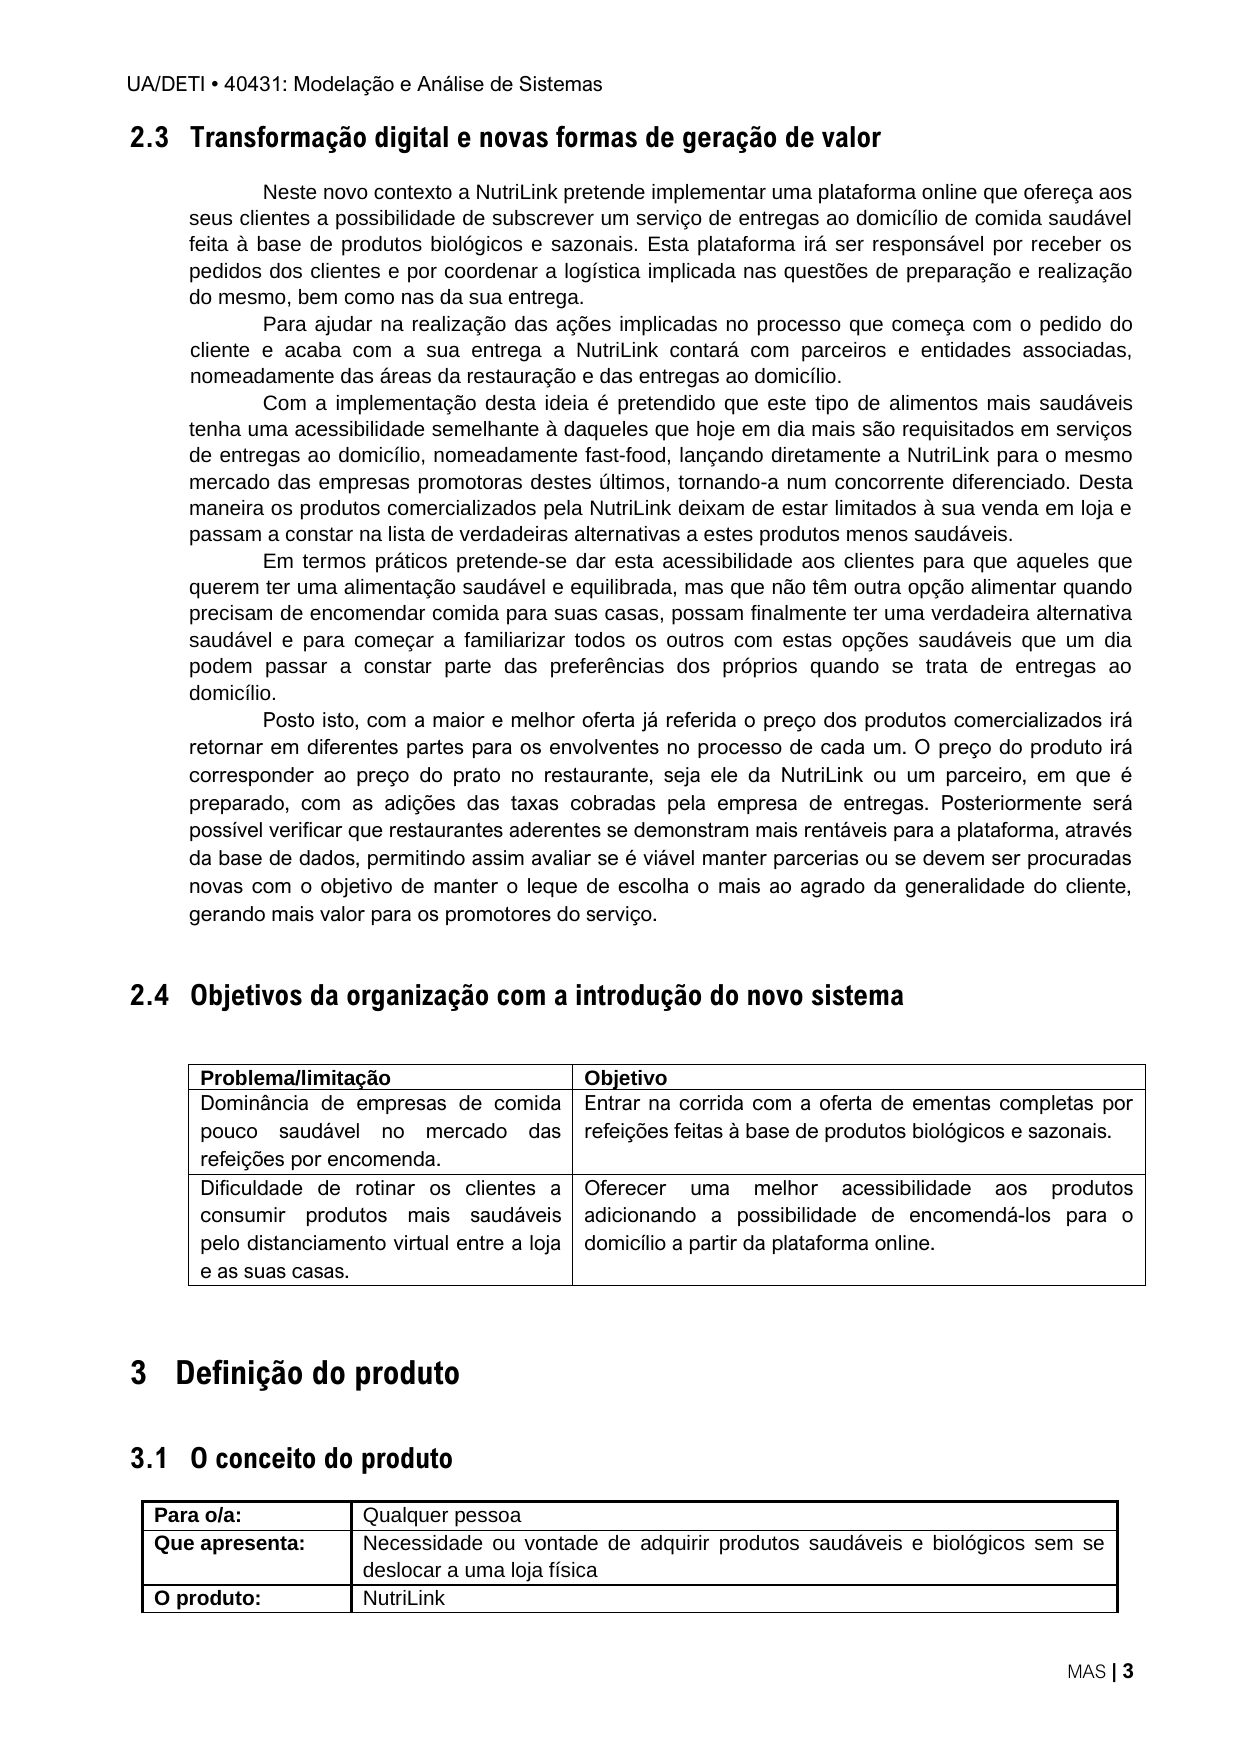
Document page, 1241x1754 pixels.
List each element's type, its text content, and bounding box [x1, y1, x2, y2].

table_cell Oferecer uma melhor acessibilidade aos produtos adicionando a possibilidade de encomendá-los para o domicílio a partir da plataforma online. [573, 1175, 1145, 1285]
text Com a implementação desta ideia é pretendido que este tipo de alimentos mais saudáveis tenha uma acessibilidade semelhante à daqueles que hoje em dia mais são requisitados em serviços de entregas ao domicílio, nomeadamente fast-food, lançando diretamente a NutriLink para o mesmo mercado das empresas promotoras destes últimos, tornando-a num concorrente diferenciado. Desta maneira os produtos comercializados pela NutriLink deixam de estar limitados à sua venda em loja e passam a constar na lista de verdadeiras alternativas a estes produtos menos saudáveis. [189, 390, 1134, 546]
subtitle Definição do produto [130, 1351, 1134, 1392]
table_header Objetivo [573, 1065, 1145, 1089]
text Para ajudar na realização das ações implicadas no processo que começa com o pedido do cliente e acaba com a sua entrega a NutriLink contará com parceiros e entidades associadas, nomeadamente das áreas da restauração e das entregas ao domicílio. [190, 311, 1134, 388]
table_header Qualquer pessoa [353, 1503, 1116, 1529]
table_header Problema/limitação [189, 1065, 572, 1089]
subtitle Transformação digital e novas formas de geração de valor [130, 121, 1075, 154]
text Neste novo contexto a NutriLink pretende implementar uma plataforma online que ofereça aos seus clientes a possibilidade de subscrever um serviço de entregas ao domicílio de comida saudável feita à base de produtos biológicos e sazonais. Esta plataforma irá ser responsável por receber os pedidos dos clientes e por coordenar a logística implicada nas questões de preparação e realização do mesmo, bem como nas da sua entrega. [189, 179, 1134, 309]
subtitle O conceito do produto [130, 1442, 1075, 1475]
table_cell Entrar na corrida com a oferta de ementas completas por refeições feitas à base de produtos biológicos e sazonais. [573, 1090, 1145, 1173]
table_cell O produto: [144, 1586, 350, 1612]
table_cell NutriLink [353, 1586, 1116, 1612]
table_cell Que apresenta: [144, 1531, 350, 1584]
text Posto isto, com a maior e melhor oferta já referida o preço dos produtos comercializados irá retornar em diferentes partes para os envolventes no processo de cada um. O preço do produto irá corresponder ao preço do prato no restaurante, seja ele da NutriLink ou um parceiro, em que é preparado, com as adições das taxas cobradas pela empresa de entregas. Posteriormente será possível verificar que restaurantes aderentes se demonstram mais rentáveis para a plataforma, através da base de dados, permitindo assim avaliar se é viável manter parcerias ou se devem ser procuradas novas com o objetivo de manter o leque de escolha o mais ao agrado da generalidade do cliente, gerando mais valor para os promotores do serviço. [189, 707, 1134, 926]
subtitle Objetivos da organização com a introdução do novo sistema [130, 978, 1075, 1012]
table_cell Dominância de empresas de comida pouco saudável no mercado das refeições por encomenda. [189, 1090, 572, 1173]
table_cell Dificuldade de rotinar os clientes a consumir produtos mais saudáveis pelo distanciamento virtual entre a loja e as suas casas. [189, 1175, 572, 1285]
text Em termos práticos pretende-se dar esta acessibilidade aos clientes para que aqueles que querem ter uma alimentação saudável e equilibrada, mas que não têm outra opção alimentar quando precisam de encomendar comida para suas casas, possam finalmente ter uma verdadeira alternativa saudável e para começar a familiarizar todos os outros com estas opções saudáveis que um dia podem passar a constar parte das preferências dos próprios quando se trata de entregas ao domicílio. [189, 548, 1134, 704]
table_cell Necessidade ou vontade de adquirir produtos saudáveis e biológicos sem se deslocar a uma loja física [353, 1531, 1116, 1584]
table_header Para o/a: [144, 1503, 350, 1529]
